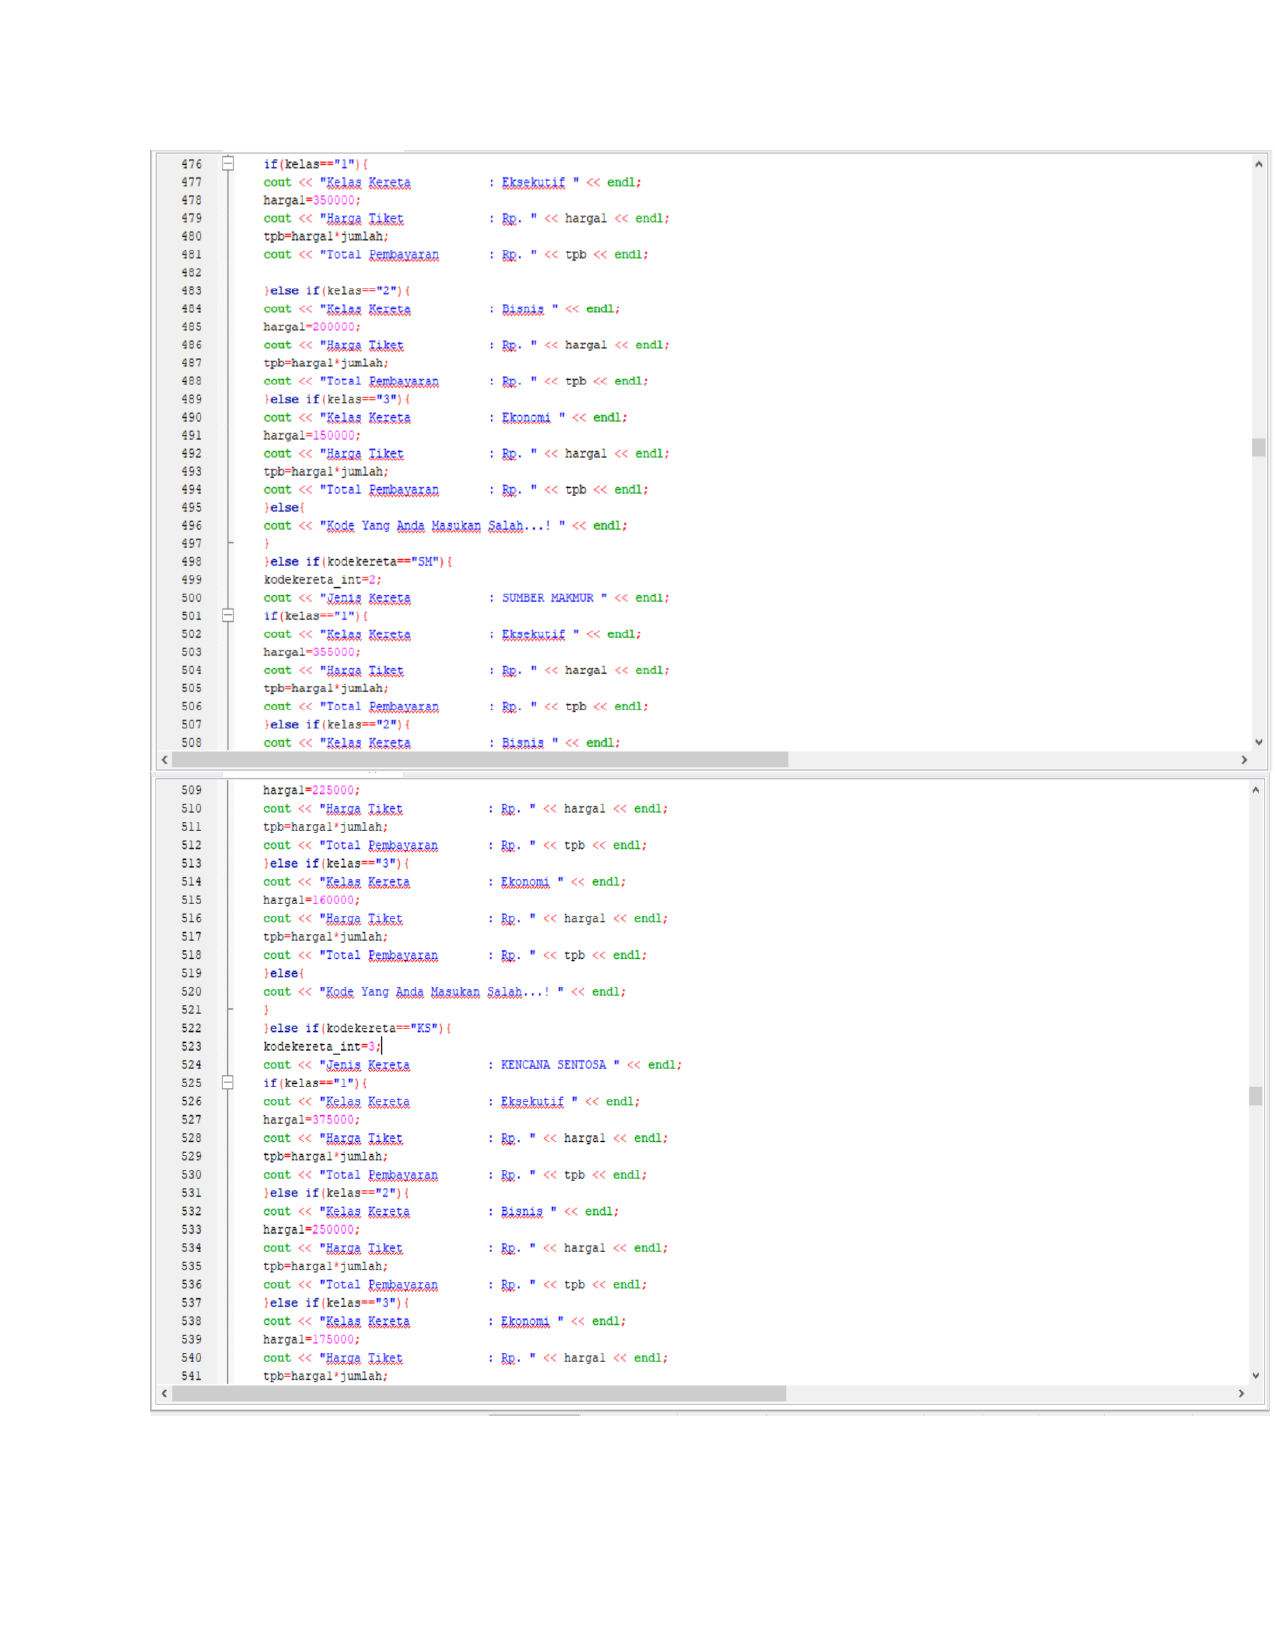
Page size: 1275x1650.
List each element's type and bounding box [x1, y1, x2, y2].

picture [150, 150, 1273, 771]
picture [150, 772, 1270, 1416]
